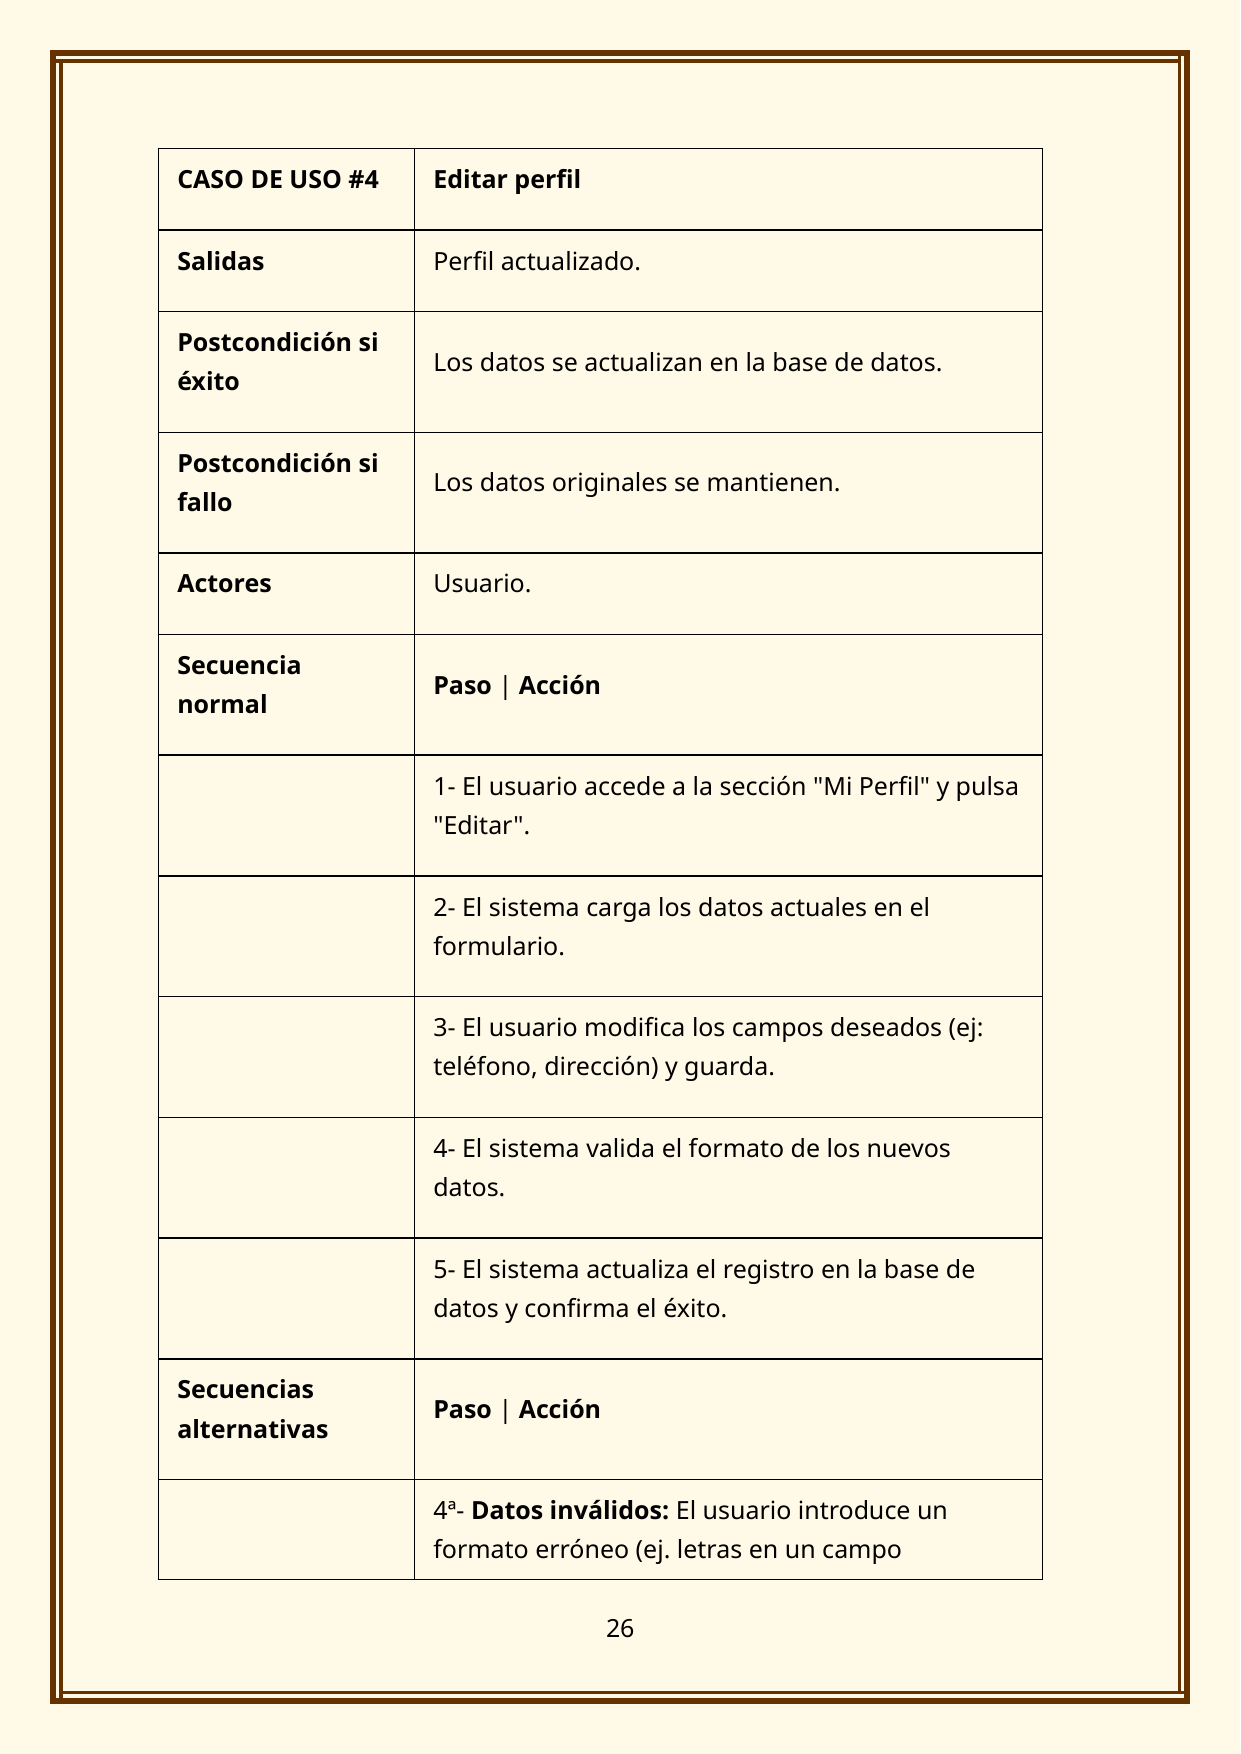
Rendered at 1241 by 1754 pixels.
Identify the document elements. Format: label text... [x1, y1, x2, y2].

table_cell [159, 1480, 414, 1578]
table_cell Paso | Acción [415, 635, 1042, 754]
table_cell Paso | Acción [415, 1360, 1042, 1479]
table_cell Postcondición si fallo [159, 433, 414, 552]
table_cell 1- El usuario accede a la sección "Mi Perfil" y pulsa "Editar". [415, 756, 1042, 875]
table_cell [159, 1118, 414, 1237]
table_cell [159, 1239, 414, 1358]
table_cell [159, 997, 414, 1117]
table_cell Postcondición si éxito [159, 312, 414, 431]
table_cell Los datos originales se mantienen. [415, 433, 1042, 552]
table_cell 3- El usuario modifica los campos deseados (ej: teléfono, dirección) y guarda. [415, 997, 1042, 1117]
table_header Editar perfil [415, 149, 1042, 229]
table_cell [159, 756, 414, 875]
table_cell 4- El sistema valida el formato de los nuevos datos. [415, 1118, 1042, 1237]
table_cell Los datos se actualizan en la base de datos. [415, 312, 1042, 431]
table_cell Actores [159, 554, 414, 634]
table_cell 2- El sistema carga los datos actuales en el formulario. [415, 877, 1042, 996]
table_cell Usuario. [415, 554, 1042, 634]
table_cell Perfil actualizado. [415, 231, 1042, 311]
table_cell [159, 877, 414, 996]
table_cell Salidas [159, 231, 414, 311]
table_header CASO DE USO #4 [159, 149, 414, 229]
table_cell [415, 1480, 1042, 1578]
table_cell 5- El sistema actualiza el registro en la base de datos y confirma el éxito. [415, 1239, 1042, 1358]
table_cell Secuencias alternativas [159, 1360, 414, 1479]
table_cell Secuencia normal [159, 635, 414, 754]
